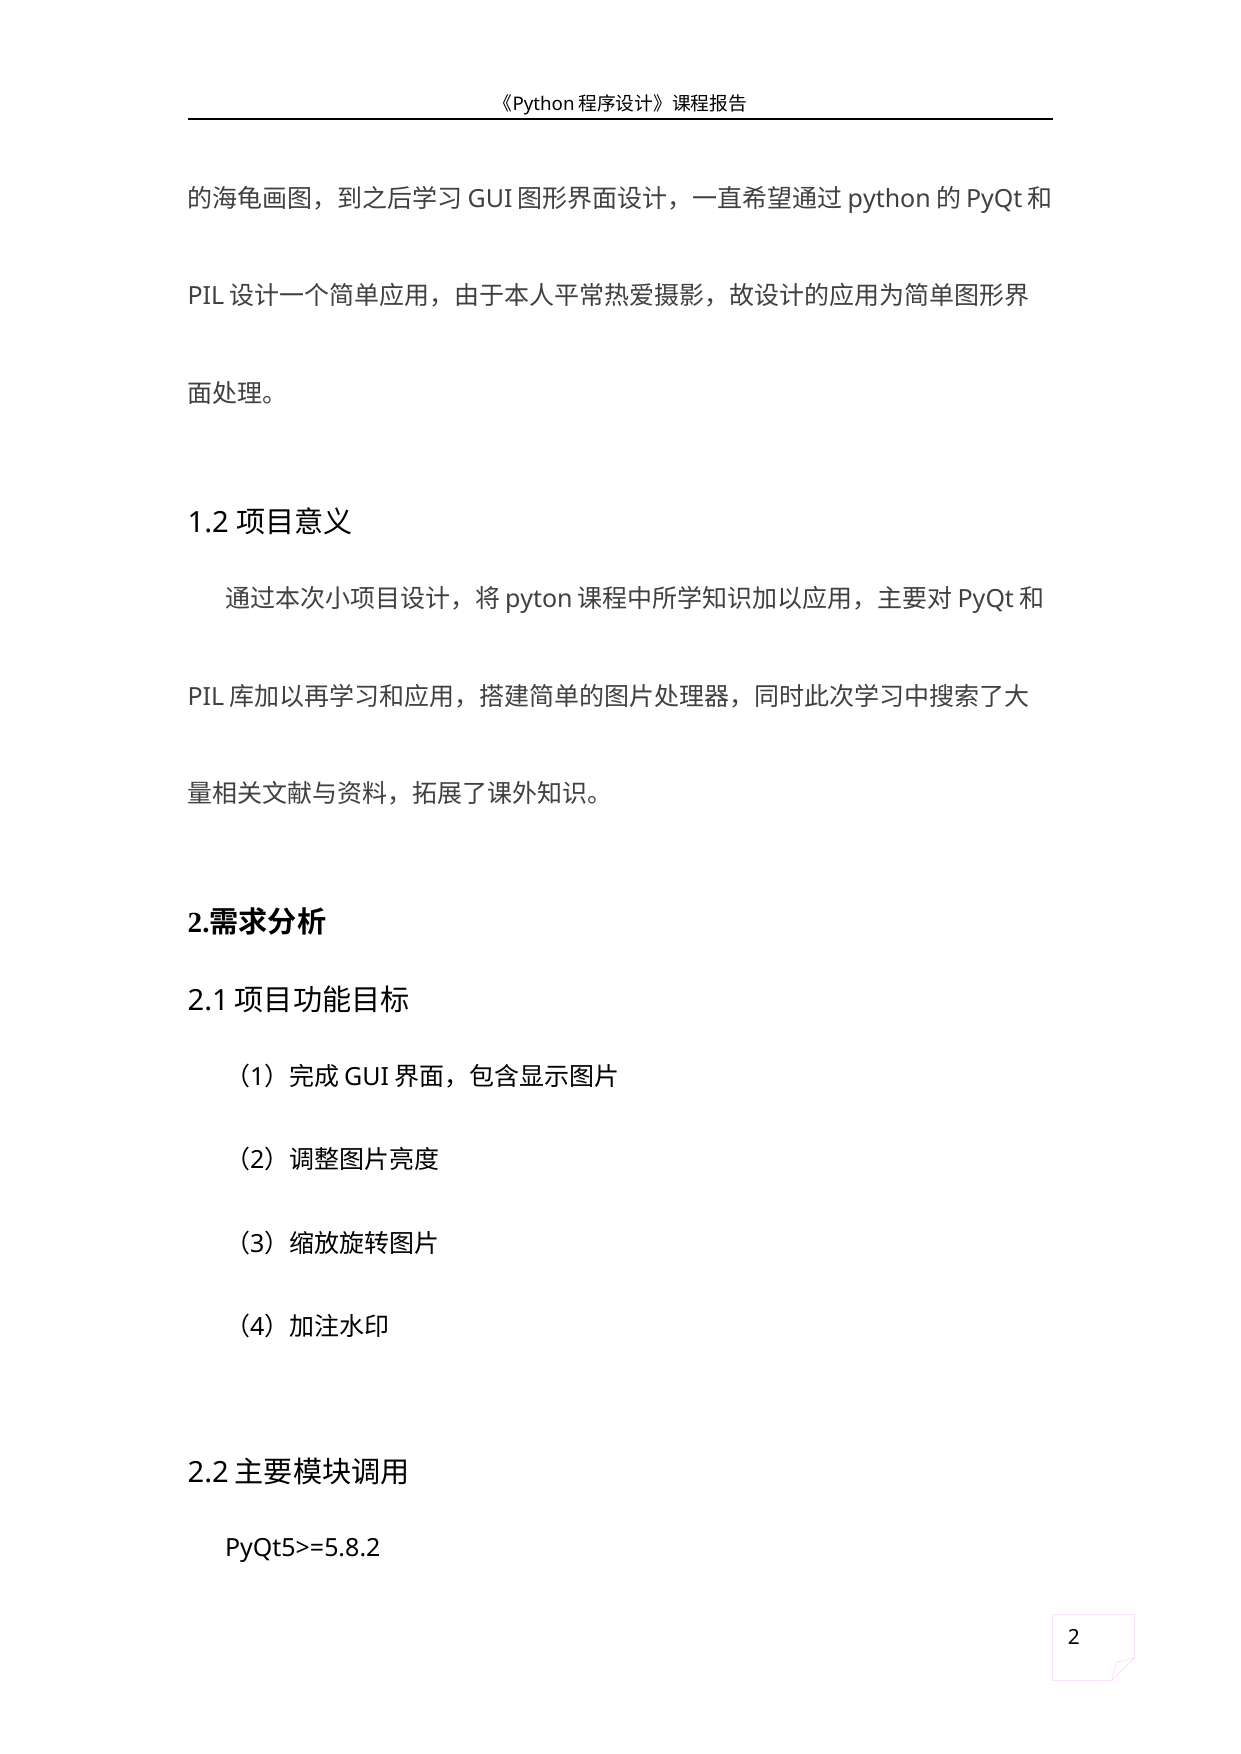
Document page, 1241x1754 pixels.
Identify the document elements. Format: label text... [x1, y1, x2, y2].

subtitle 1.2 项目意义 [187, 487, 1053, 552]
text （3）缩放旋转图片 [187, 1209, 1053, 1274]
subtitle 2.需求分析 [187, 887, 1053, 952]
text PyQt5>=5.8.2 [187, 1514, 1053, 1579]
subtitle 2.2主要模块调用 [187, 1437, 1053, 1502]
subtitle 2.1项目功能目标 [187, 965, 1053, 1030]
text （2）调整图片亮度 [187, 1126, 1053, 1191]
text （1）完成GUI界面，包含显示图片 [187, 1042, 1053, 1107]
text 通过本次小项目设计，将pyton课程中所学知识加以应用，主要对PyQt和PIL库加以再学习和应用，搭建简单的图片处理器，同时此次学习中搜索了大量相关文献与资料，拓展了课外知识。 [187, 564, 1053, 824]
text （4）加注水印 [187, 1292, 1053, 1357]
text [187, 164, 1053, 424]
